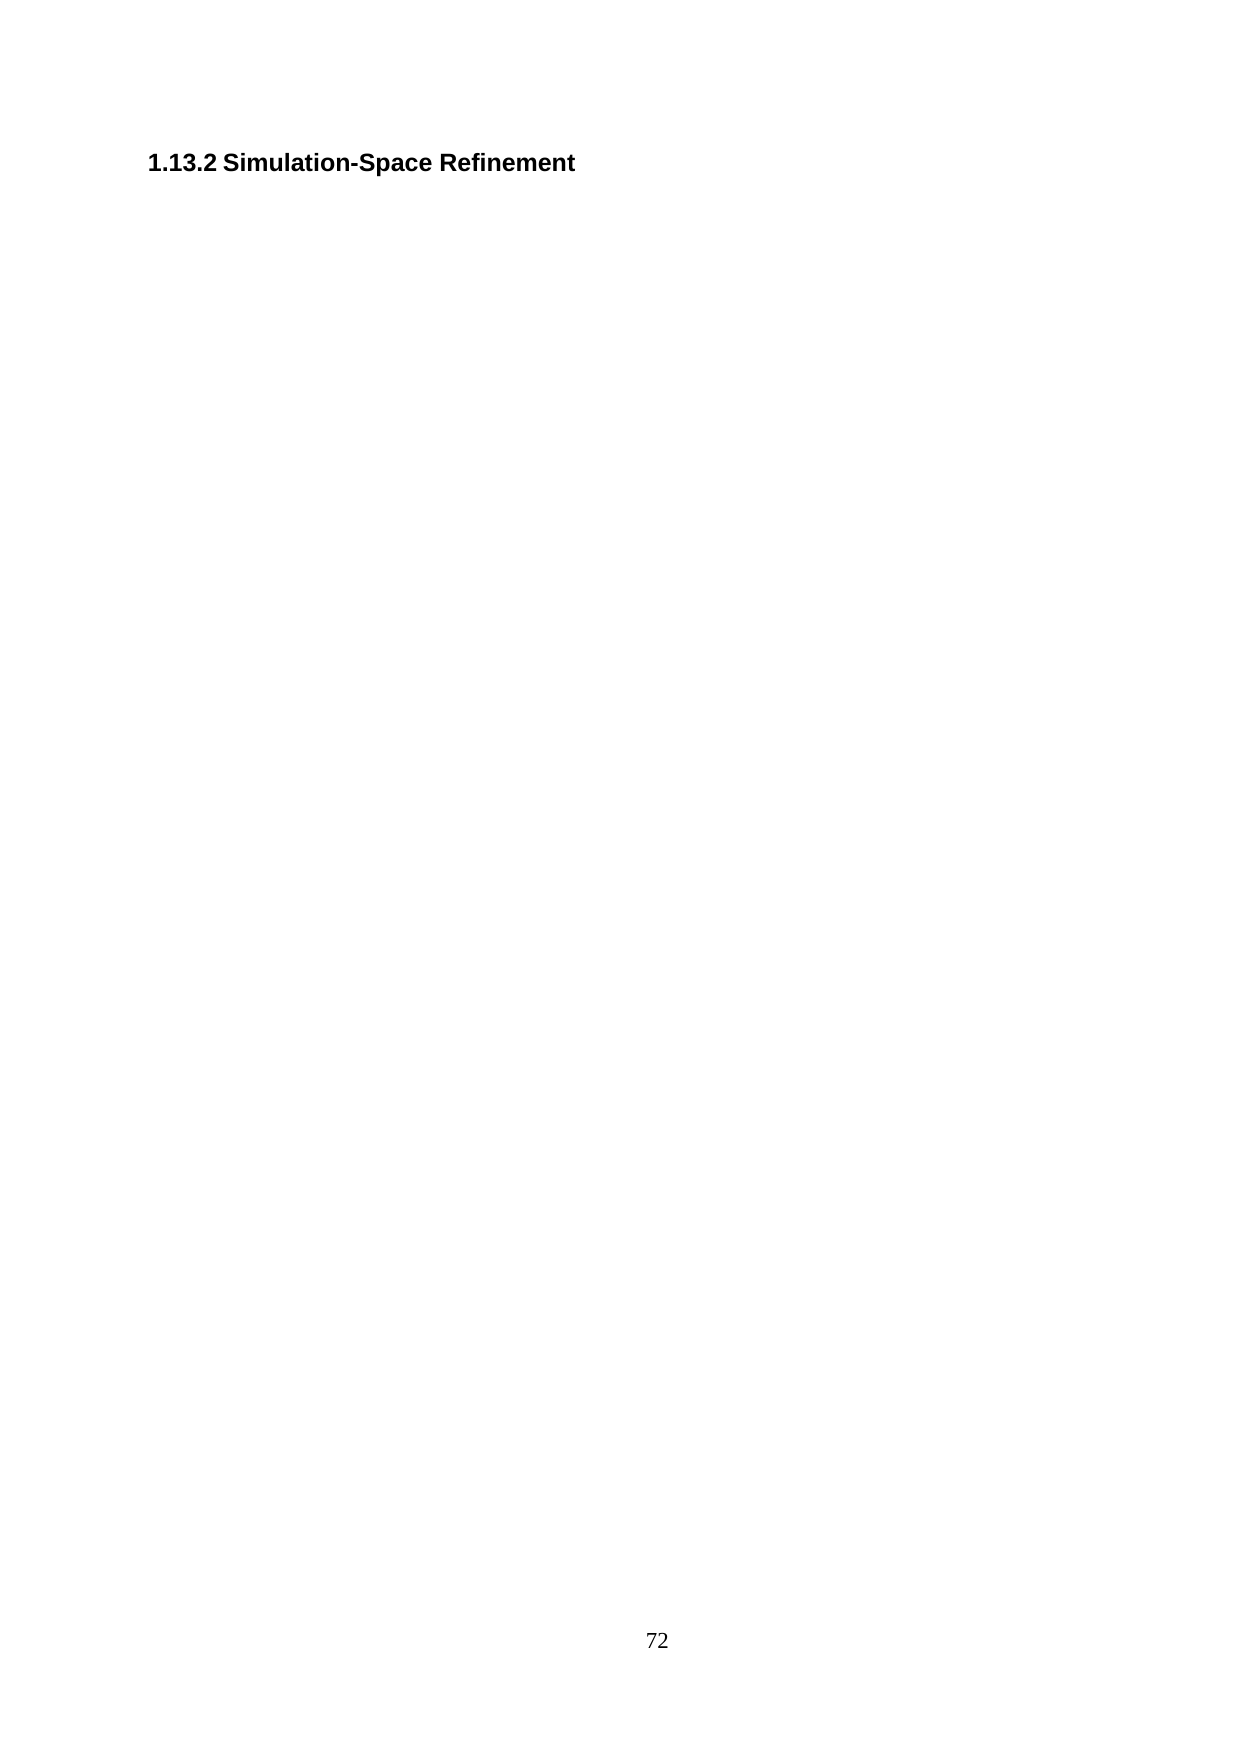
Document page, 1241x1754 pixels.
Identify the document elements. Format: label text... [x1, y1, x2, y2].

subtitle Simulation-Space Refinement [148, 148, 1092, 176]
